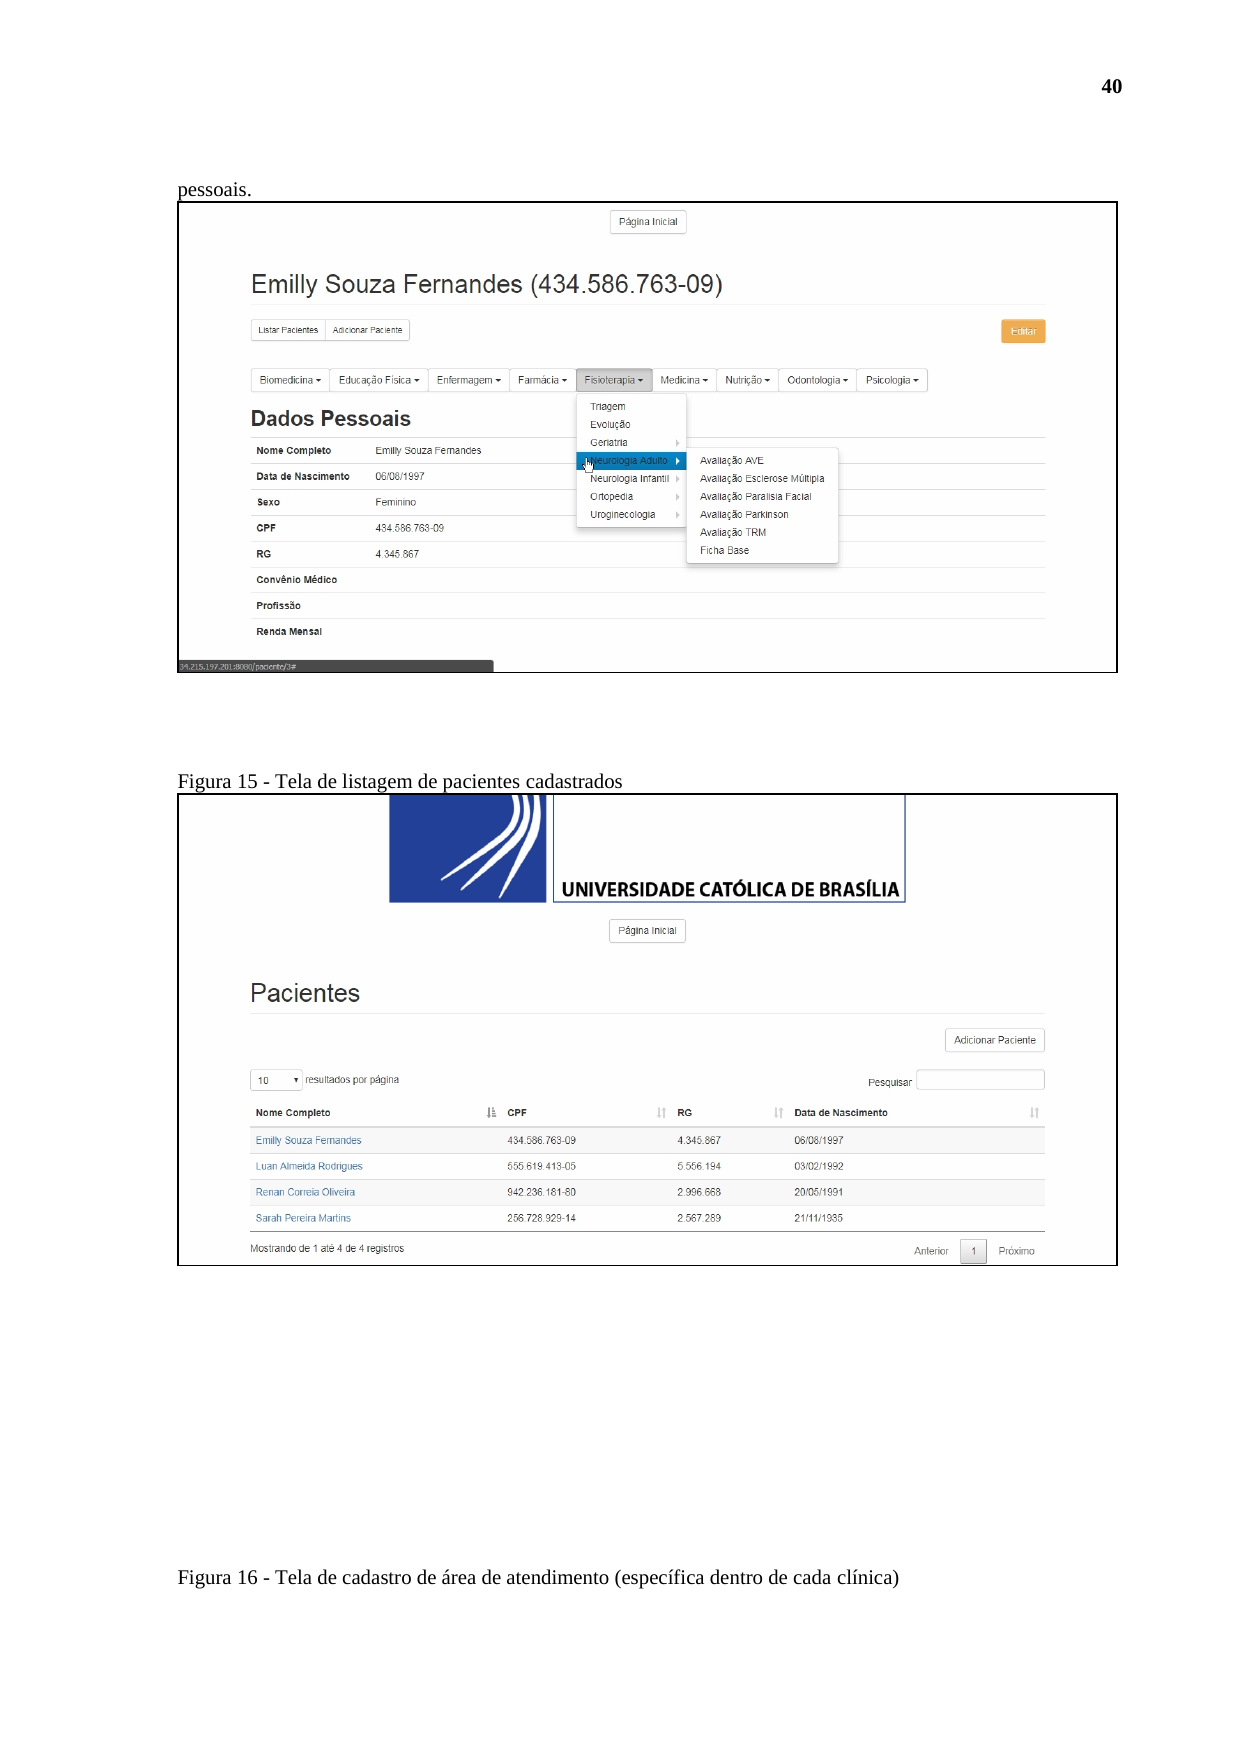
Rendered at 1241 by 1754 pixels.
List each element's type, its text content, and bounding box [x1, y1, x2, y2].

picture [179, 795, 1116, 1265]
text Figura 16 - Tela de cadastro de área de atendimento (específica dentro de cada clínica) [177, 1565, 1122, 1589]
picture [179, 203, 1116, 672]
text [177, 177, 1122, 673]
